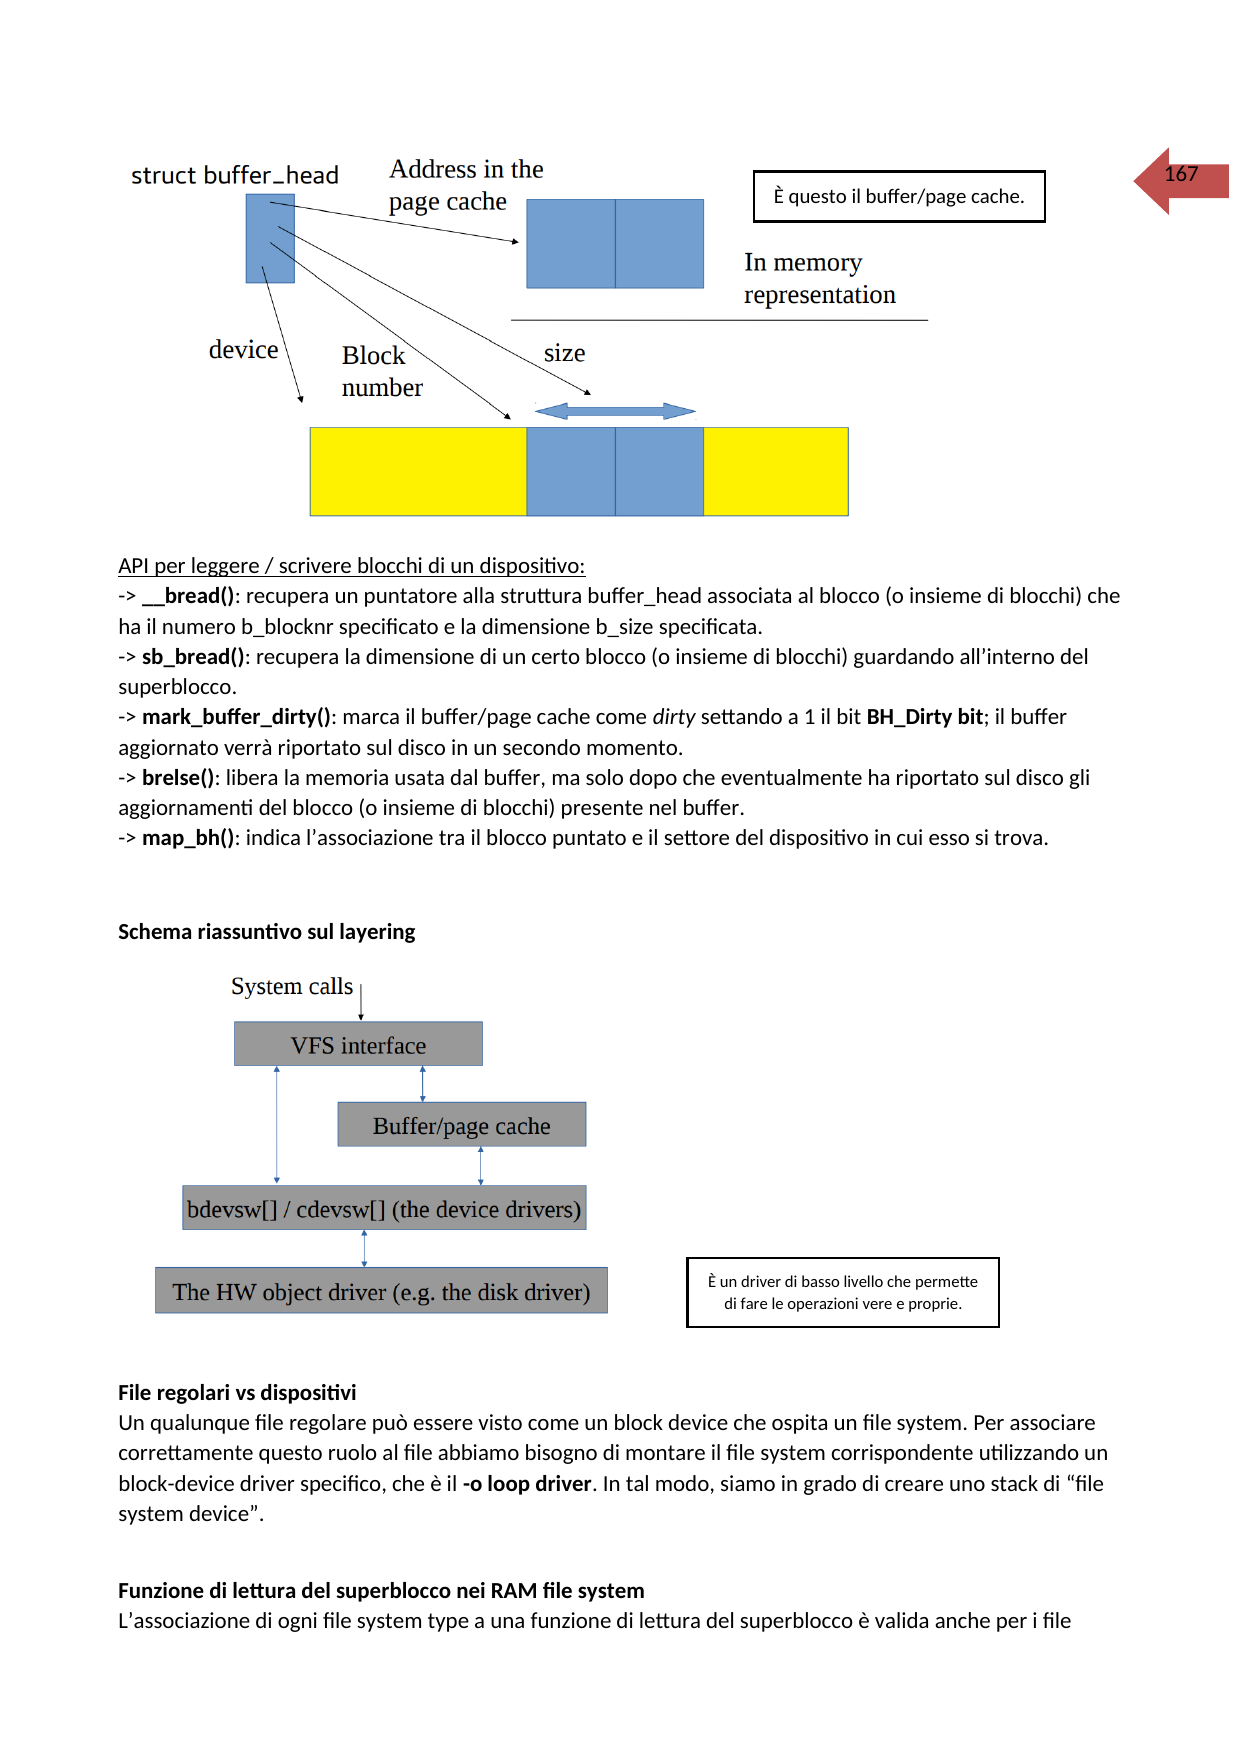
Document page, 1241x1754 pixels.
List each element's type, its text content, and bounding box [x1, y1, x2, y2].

text Schema riassuntivo sul layering [118, 917, 1122, 945]
text API per leggere / scrivere blocchi di un dispositivo: -> __bread(): recupera un puntatore alla struttura buffer_head associata al blocco (o insieme di blocchi) che ha il numero b_blocknr specificato e la dimensione b_size specificata. -> sb_bread(): recupera la dimensione di un certo blocco (o insieme di blocchi) guardando all’interno del superblocco. -> mark_buffer_dirty(): marca il buffer/page cache come dirty settando a 1 il bit BH_Dirty bit; il buffer aggiornato verrà riportato sul disco in un secondo momento. -> brelse(): libera la memoria usata dal buffer, ma solo dopo che eventualmente ha riportato sul disco gli aggiornamenti del blocco (o insieme di blocchi) presente nel buffer. -> map_bh(): indica l’associazione tra il blocco puntato e il settore del dispositivo in cui esso si trova. [118, 551, 1122, 851]
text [118, 1546, 1122, 1634]
text File regolari vs dispositivi Un qualunque file regolare può essere visto come un block device che ospita un file system. Per associare correttamente questo ruolo al file abbiamo bisogno di montare il file system corrispondente utilizzando un block-device driver specifico, che è il -o loop driver. In tal modo, siamo in grado di creare uno stack di “file system device”. [118, 1348, 1122, 1527]
picture [118, 963, 639, 1329]
picture [118, 147, 944, 533]
